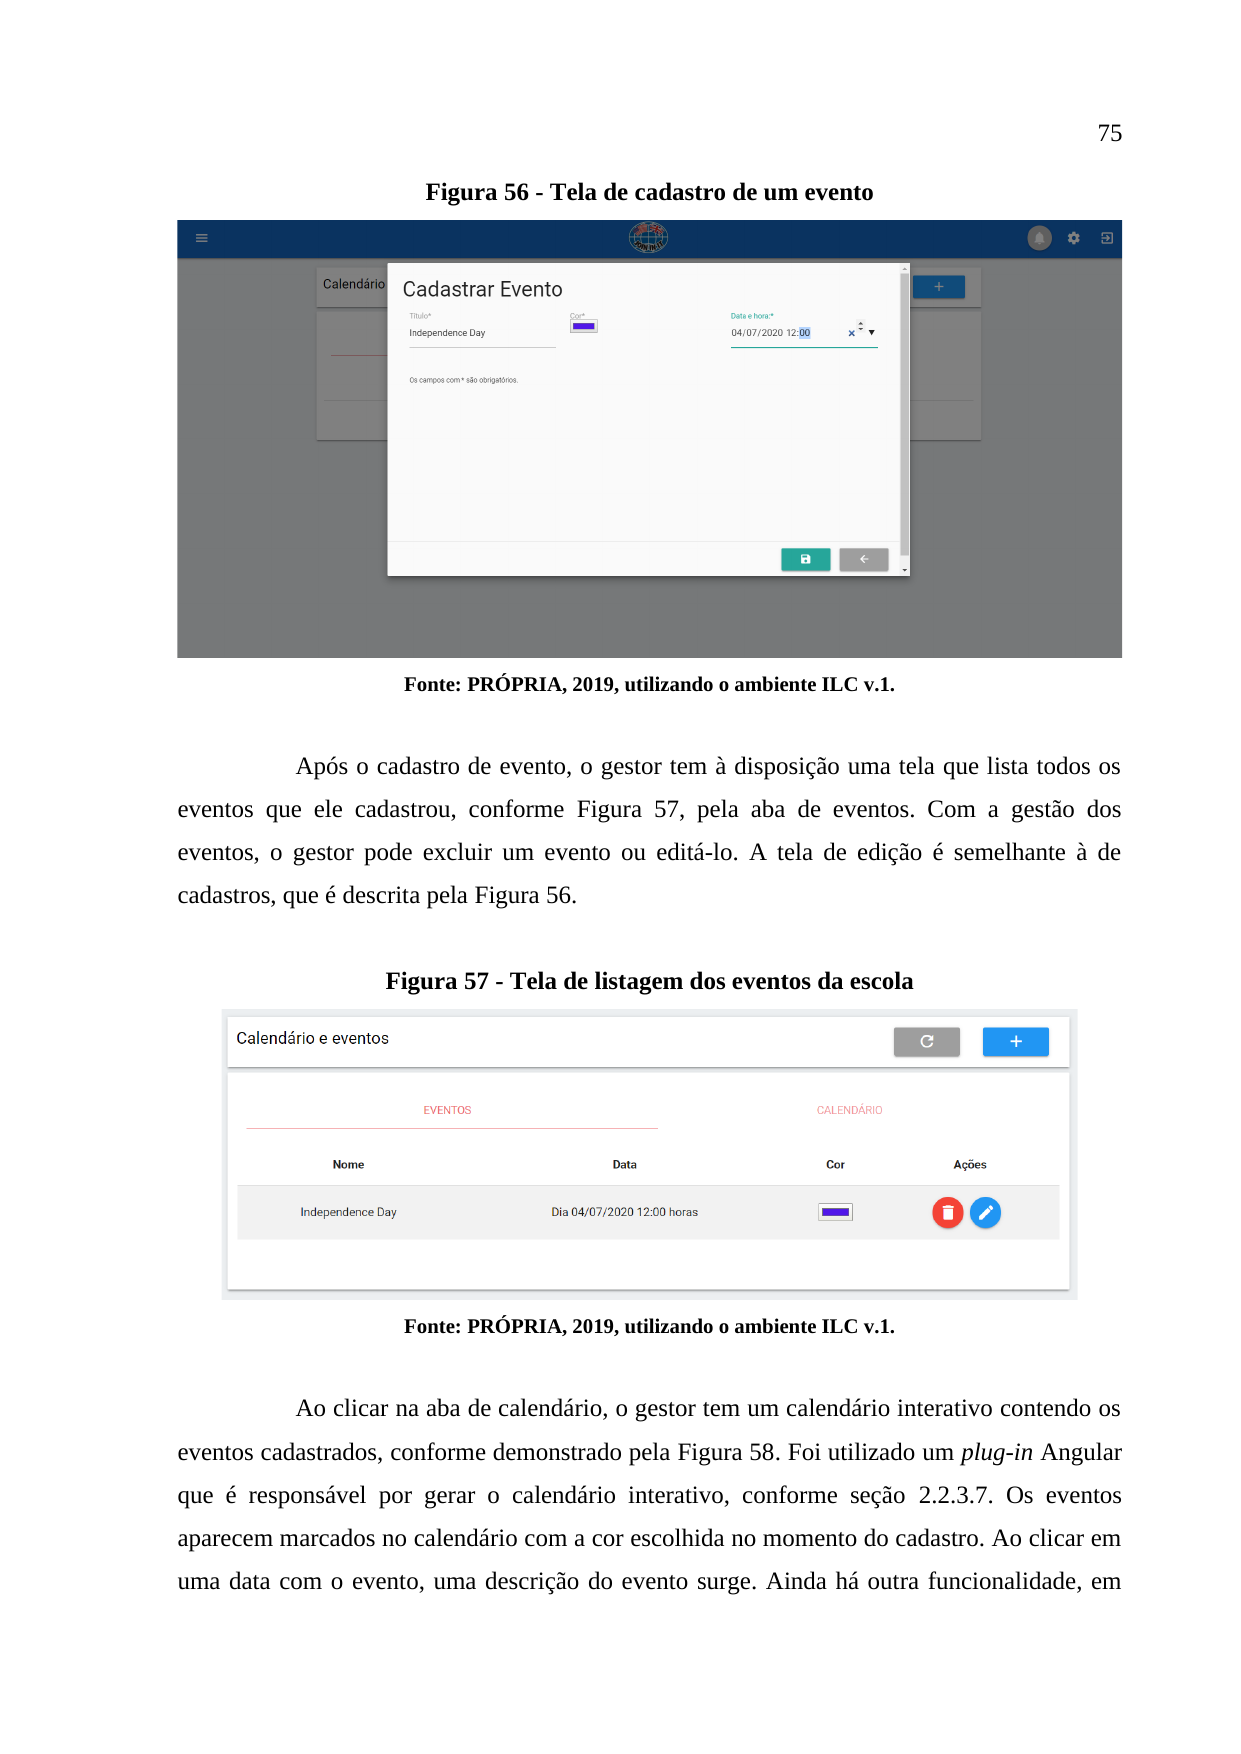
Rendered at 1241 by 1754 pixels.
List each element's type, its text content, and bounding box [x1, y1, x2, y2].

picture [177, 220, 1123, 658]
picture [221, 1009, 1078, 1300]
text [177, 1393, 1122, 1595]
text Fonte: PRÓPRIA, 2019, utilizando o ambiente ILC v.1. [177, 672, 1122, 696]
text Figura 57 - Tela de listagem dos eventos da escola [177, 966, 1122, 995]
text Após o cadastro de evento, o gestor tem à disposição uma tela que lista todos os eventos que ele cadastrou, conforme Figura 57, pela aba de eventos. Com a gestão dos eventos, o gestor pode excluir um evento ou editá-lo. A tela de edição é semelhante à de cadastros, que é descrita pela Figura 56. [177, 751, 1122, 909]
text Figura 56 - Tela de cadastro de um evento [177, 177, 1122, 206]
text Fonte: PRÓPRIA, 2019, utilizando o ambiente ILC v.1. [177, 1314, 1122, 1338]
